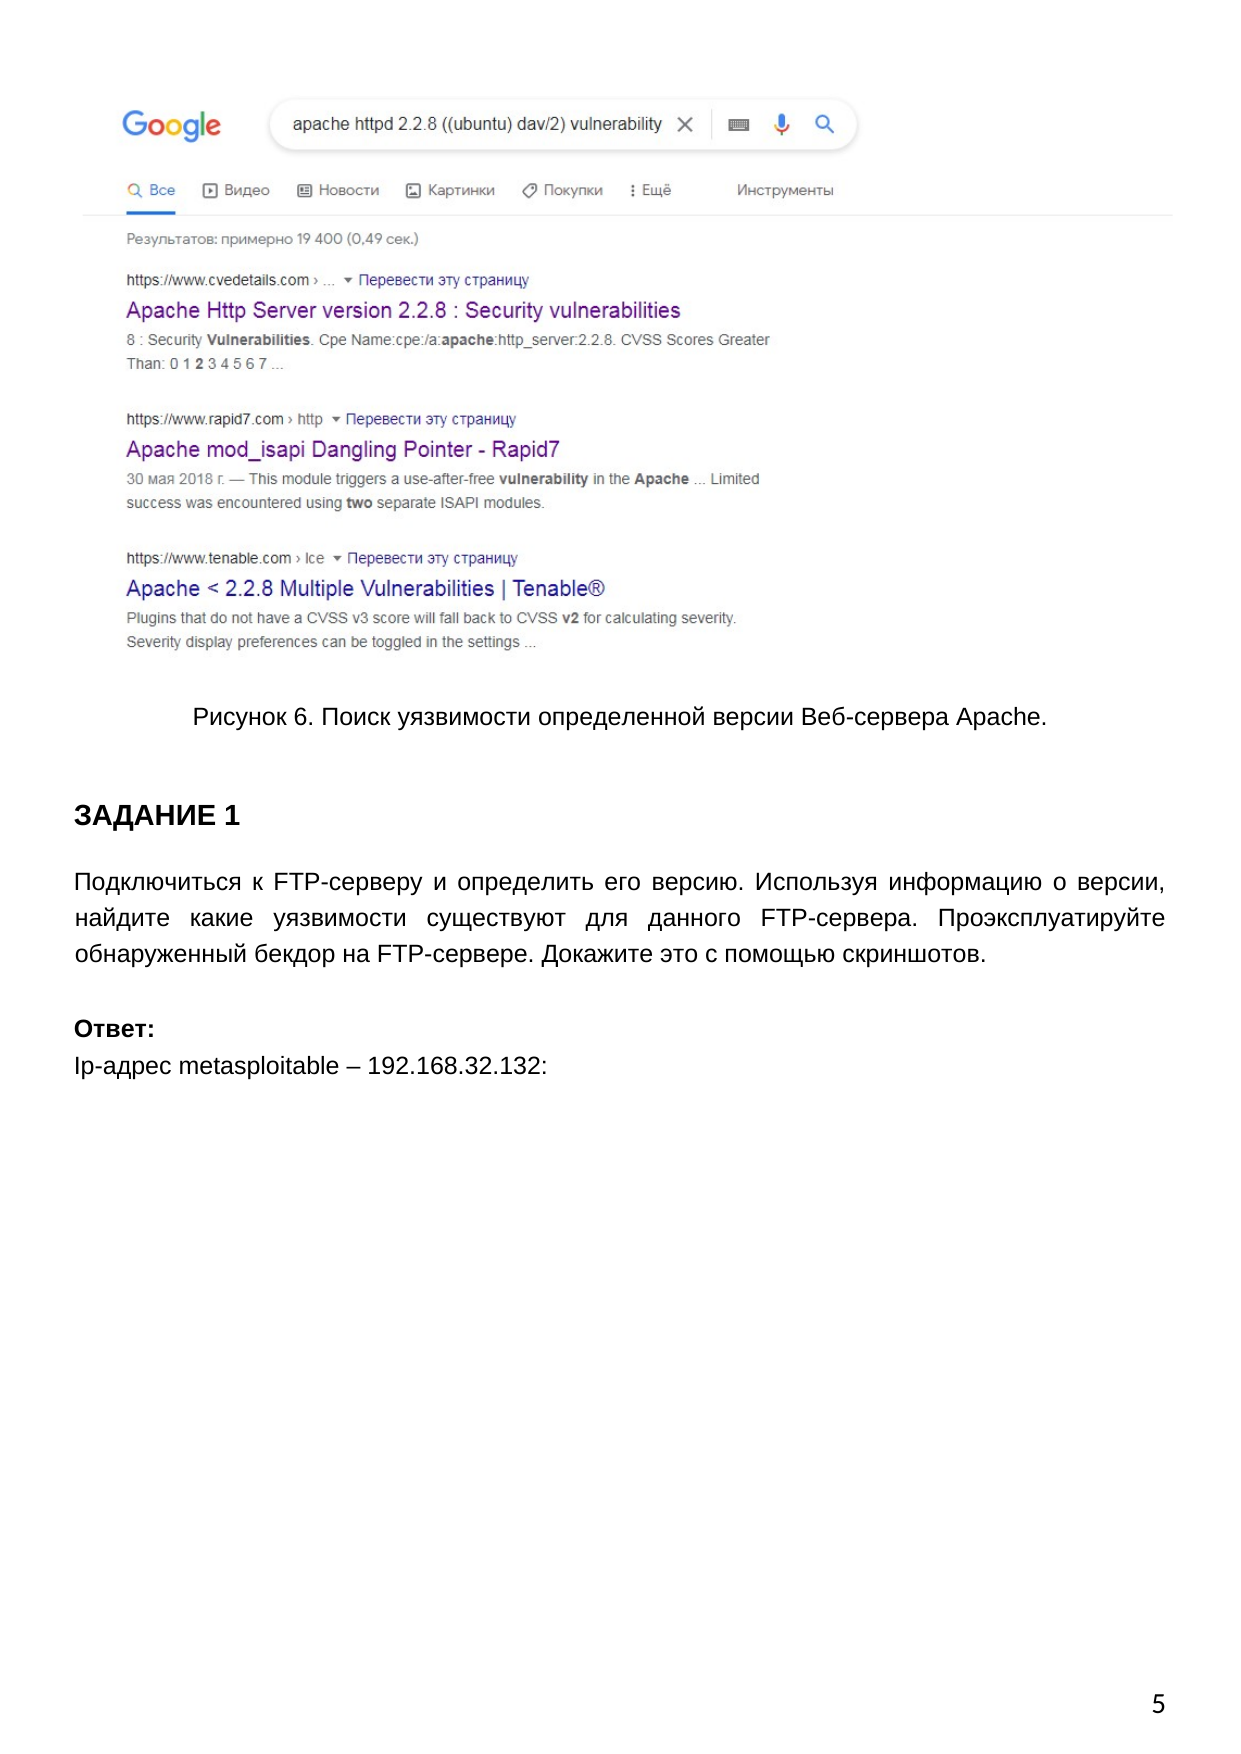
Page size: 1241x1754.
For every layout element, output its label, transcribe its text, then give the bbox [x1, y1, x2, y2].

text Рисунок 6. Поиск уязвимости определенной версии Веб-сервера Apache. [75, 702, 1166, 731]
picture [82, 93, 1173, 658]
subtitle ЗАДАНИЕ 1 [73, 798, 1165, 831]
text Подключиться к FTP-серверу и определить его версию. Используя информацию о версии, найдите какие уязвимости существуют для данного FTP-сервера. Проэксплуатируйте обнаруженный бекдор на FTP-сервере. Докажите это с помощью скриншотов. [73, 867, 1166, 968]
text Ip-адрес metasploitable – 192.168.32.132: [73, 1051, 1167, 1079]
text Ответ: [73, 1014, 1173, 1042]
